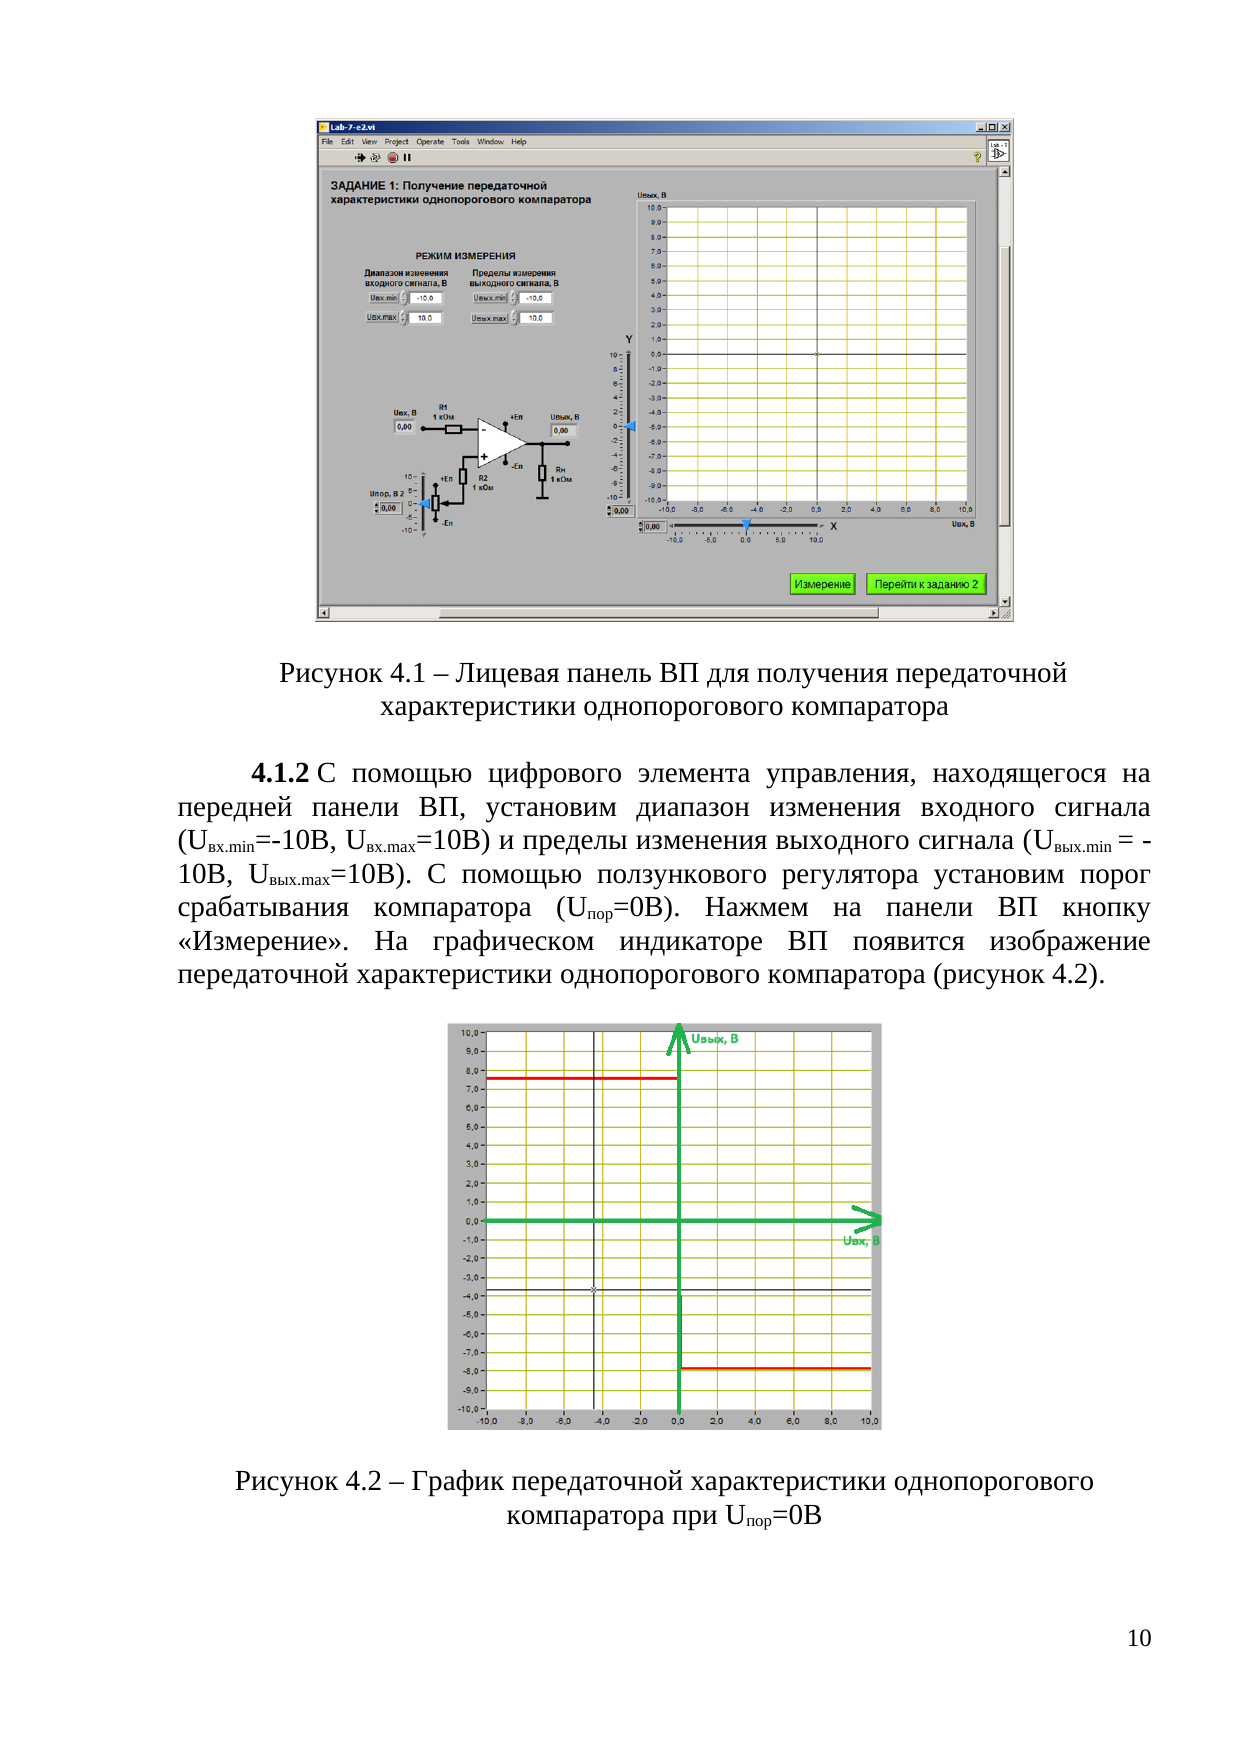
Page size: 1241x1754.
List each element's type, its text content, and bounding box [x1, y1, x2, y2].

text Рисунок 4.2 – График передаточной характеристики однопорогового компаратора при Uпор=0В [177, 1463, 1152, 1531]
text Рисунок 4.1 – Лицевая панель ВП для получения передаточной [195, 655, 1152, 688]
text 4.1.2 С помощью цифрового элемента управления, находящегося на передней панели ВП, установим диапазон изменения входного сигнала (Uвх.min=-10В, Uвх.max=10В) и пределы изменения выходного сигнала (Uвых.min = -10В, Uвых.max=10В). С помощью ползункового регулятора установим порог срабатывания компаратора (Uпор=0В). Нажмем на панели ВП кнопку «Измерение». На графическом индикаторе ВП появится изображение передаточной характеристики однопорогового компаратора (рисунок 4.2). [177, 755, 1152, 990]
picture [447, 1023, 882, 1430]
picture [314, 118, 1014, 622]
text характеристики однопорогового компаратора [177, 688, 1152, 722]
